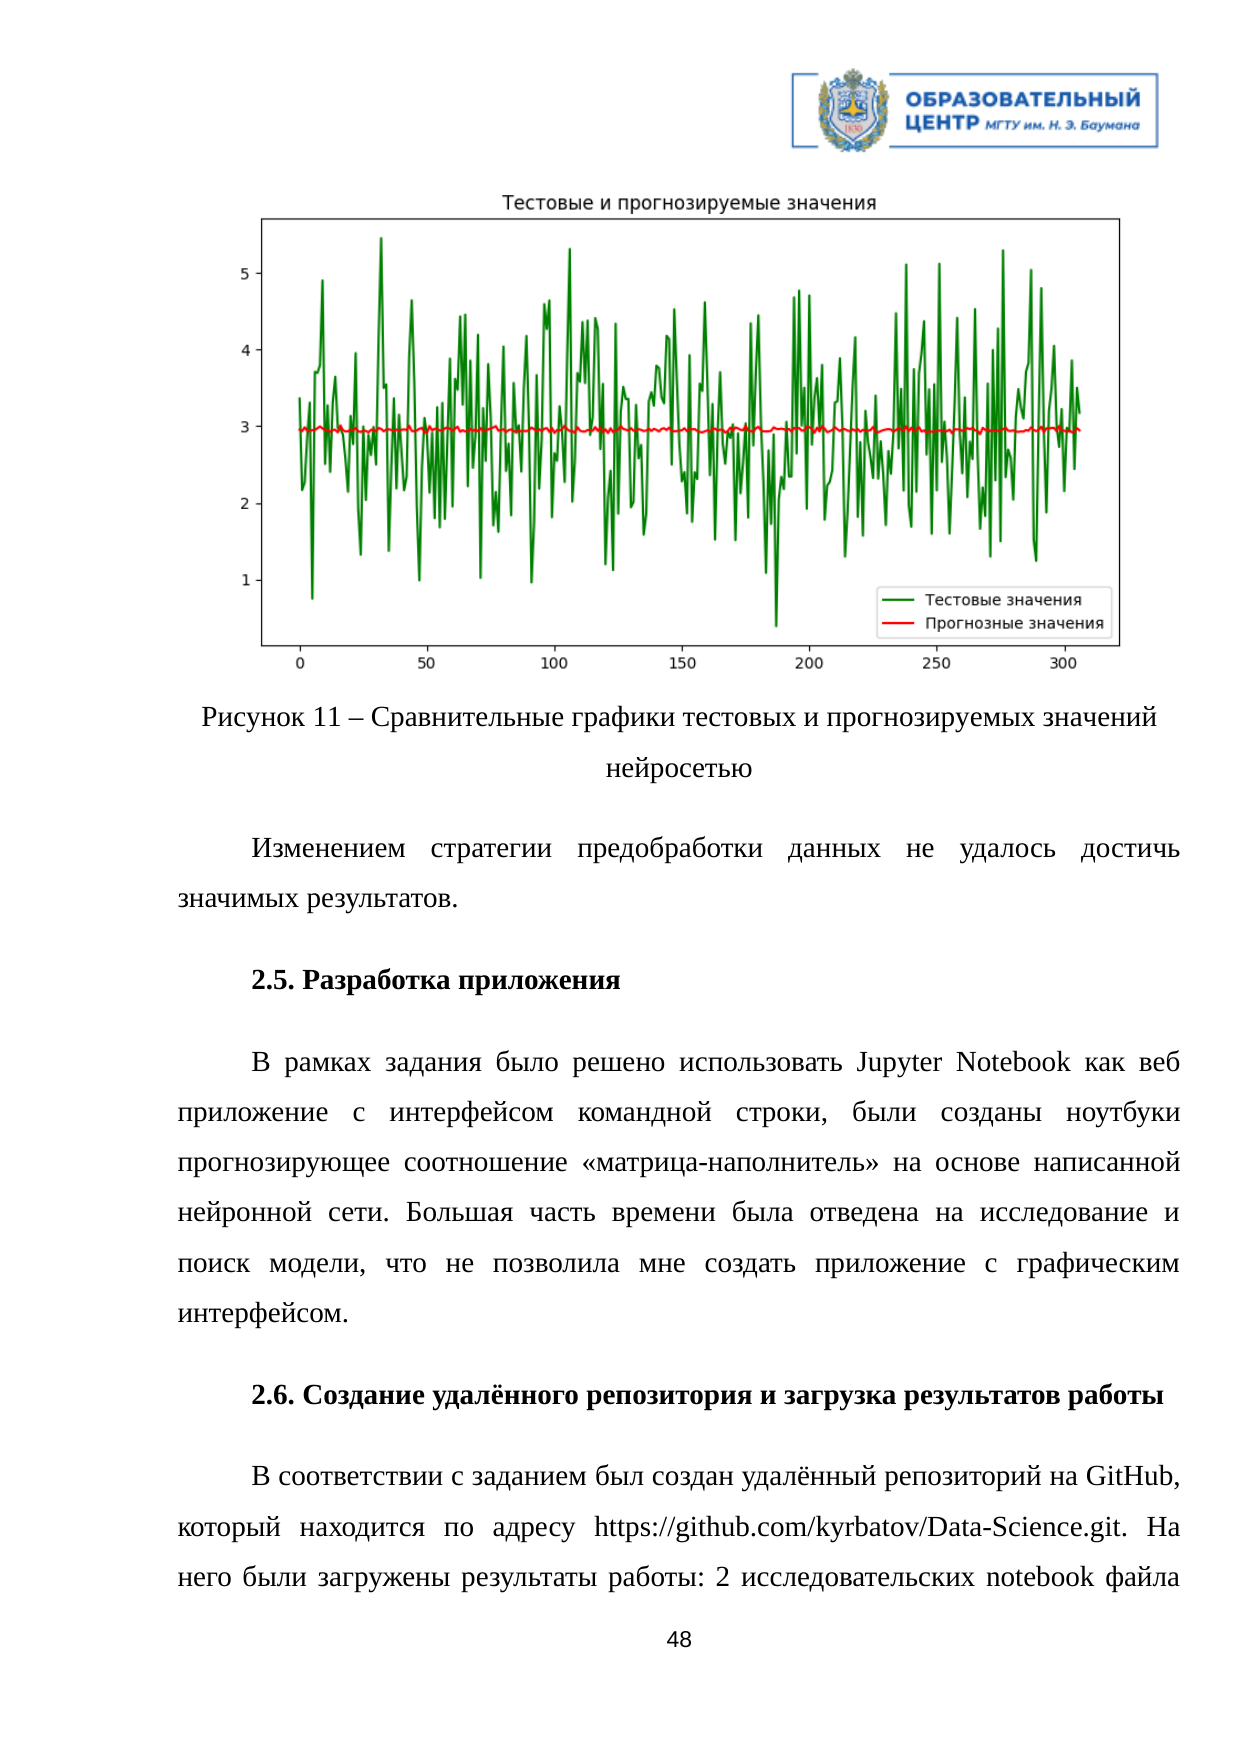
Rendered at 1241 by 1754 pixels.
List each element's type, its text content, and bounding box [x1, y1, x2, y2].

picture [761, 45, 1209, 168]
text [177, 1458, 1181, 1592]
text В рамках задания было решено использовать Jupyter Notebook как веб приложение с интерфейсом командной строки, были созданы ноутбуки прогнозирующее соотношение «матрица-наполнитель» на основе написанной нейронной сети. Большая часть времени была отведена на исследование и поиск модели, что не позволила мне создать приложение с графическим интерфейсом. [177, 1044, 1181, 1329]
text Изменением стратегии предобработки данных не удалось достичь значимых результатов. [177, 830, 1181, 914]
picture [229, 183, 1129, 683]
text 2.5. Разработка приложения [177, 962, 1181, 996]
text 2.6. Создание удалённого репозитория и загрузка результатов работы [177, 1377, 1181, 1410]
